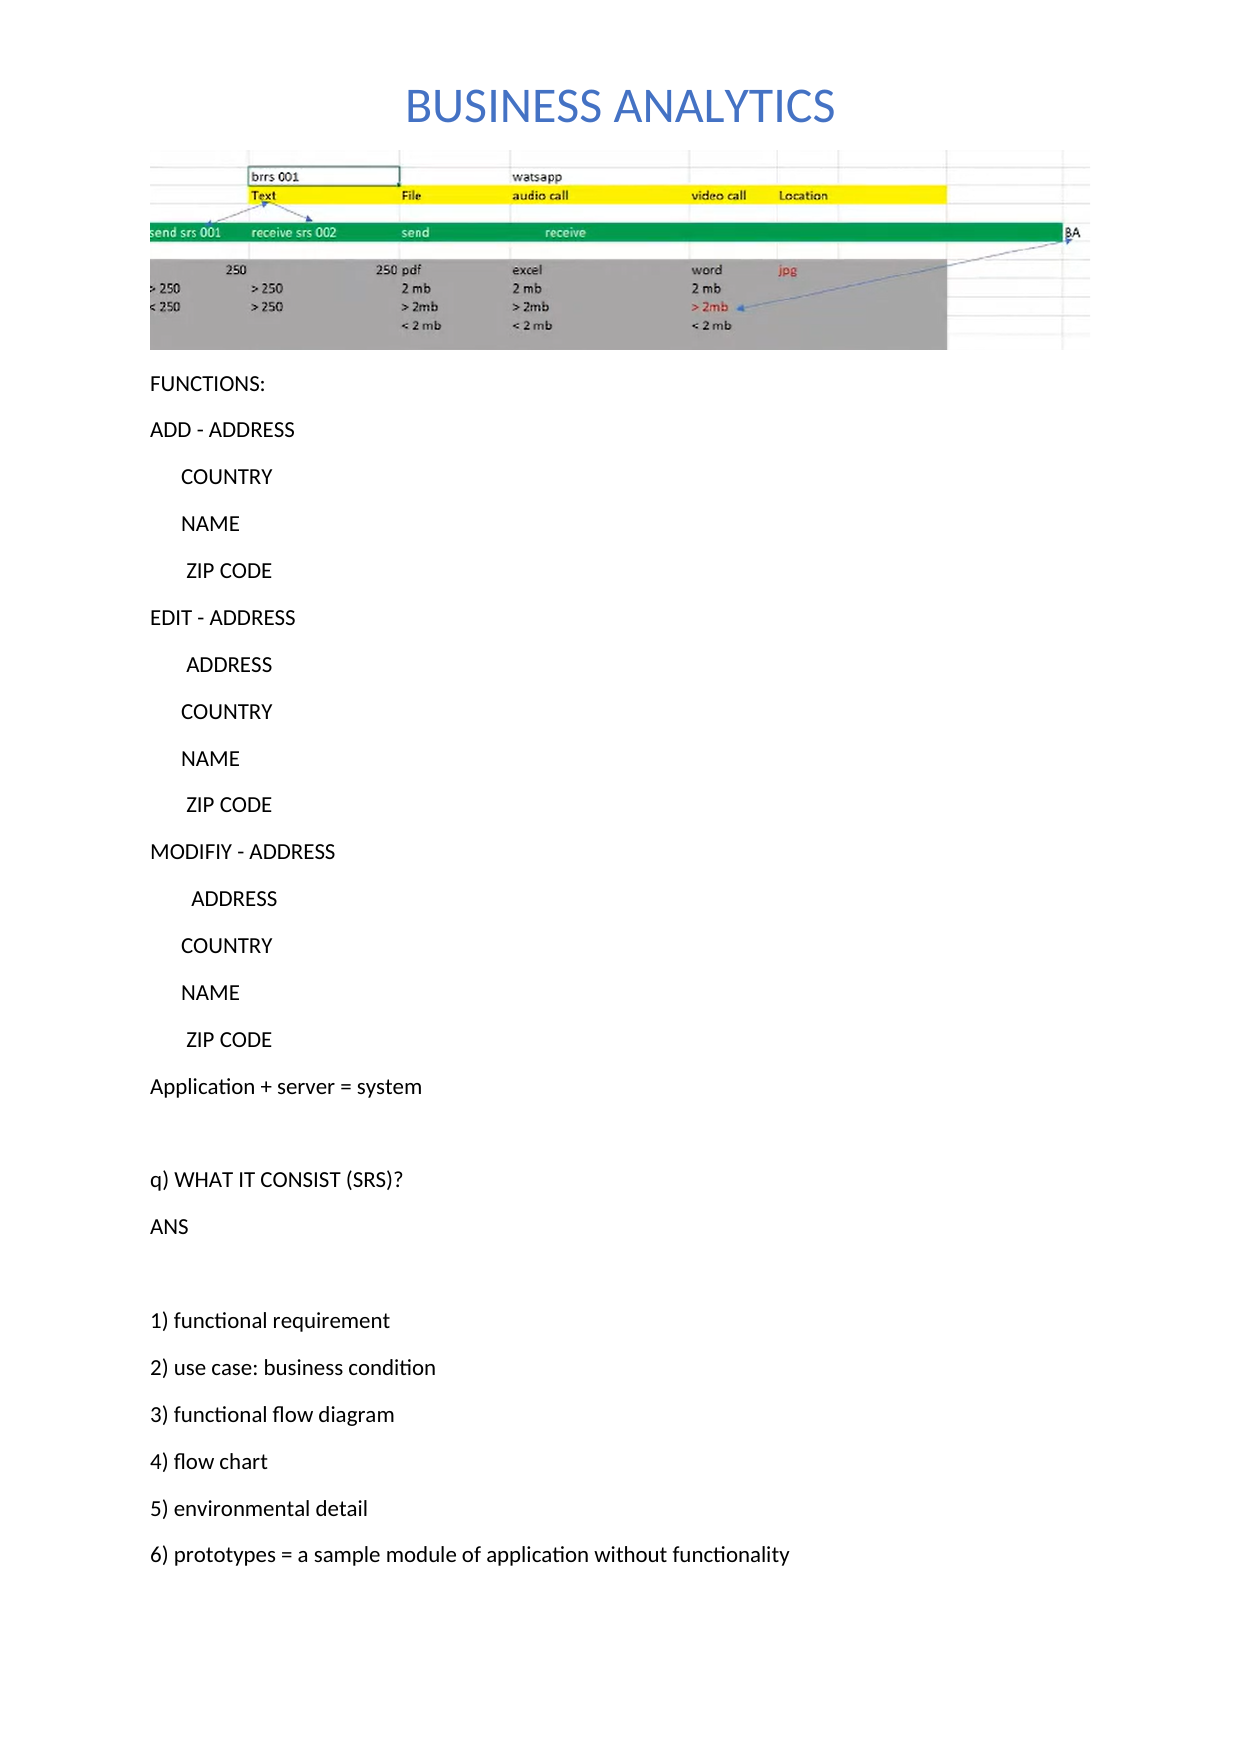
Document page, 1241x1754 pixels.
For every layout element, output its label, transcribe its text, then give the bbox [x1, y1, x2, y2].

picture [150, 150, 1091, 350]
text 1) functional requirement [150, 1306, 1090, 1334]
text MODIFIY - ADDRESS [150, 837, 1090, 866]
text 3) functional flow diagram [150, 1400, 1090, 1428]
text ZIP CODE [150, 1025, 1090, 1053]
text COUNTRY [150, 931, 1090, 959]
text ZIP CODE [150, 791, 1090, 819]
text ZIP CODE [150, 556, 1090, 584]
text ADDRESS [150, 650, 1090, 678]
text ADDRESS [150, 884, 1090, 912]
text NAME [150, 509, 1090, 537]
text q) WHAT IT CONSIST (SRS)? [150, 1166, 1090, 1194]
text COUNTRY [150, 697, 1090, 725]
text 2) use case: business condition [150, 1353, 1090, 1381]
text COUNTRY [150, 462, 1090, 491]
text EDIT - ADDRESS [150, 603, 1090, 631]
text ADD - ADDRESS [150, 416, 1090, 444]
text Application + server = system [150, 1072, 1090, 1100]
text FUNCTIONS: [150, 369, 1090, 397]
text 6) prototypes = a sample module of application without functionality [150, 1541, 1090, 1569]
text NAME [150, 978, 1090, 1006]
text 5) environmental detail [150, 1494, 1090, 1522]
text ANS [150, 1212, 1090, 1241]
text NAME [150, 744, 1090, 772]
text 4) flow chart [150, 1447, 1090, 1475]
